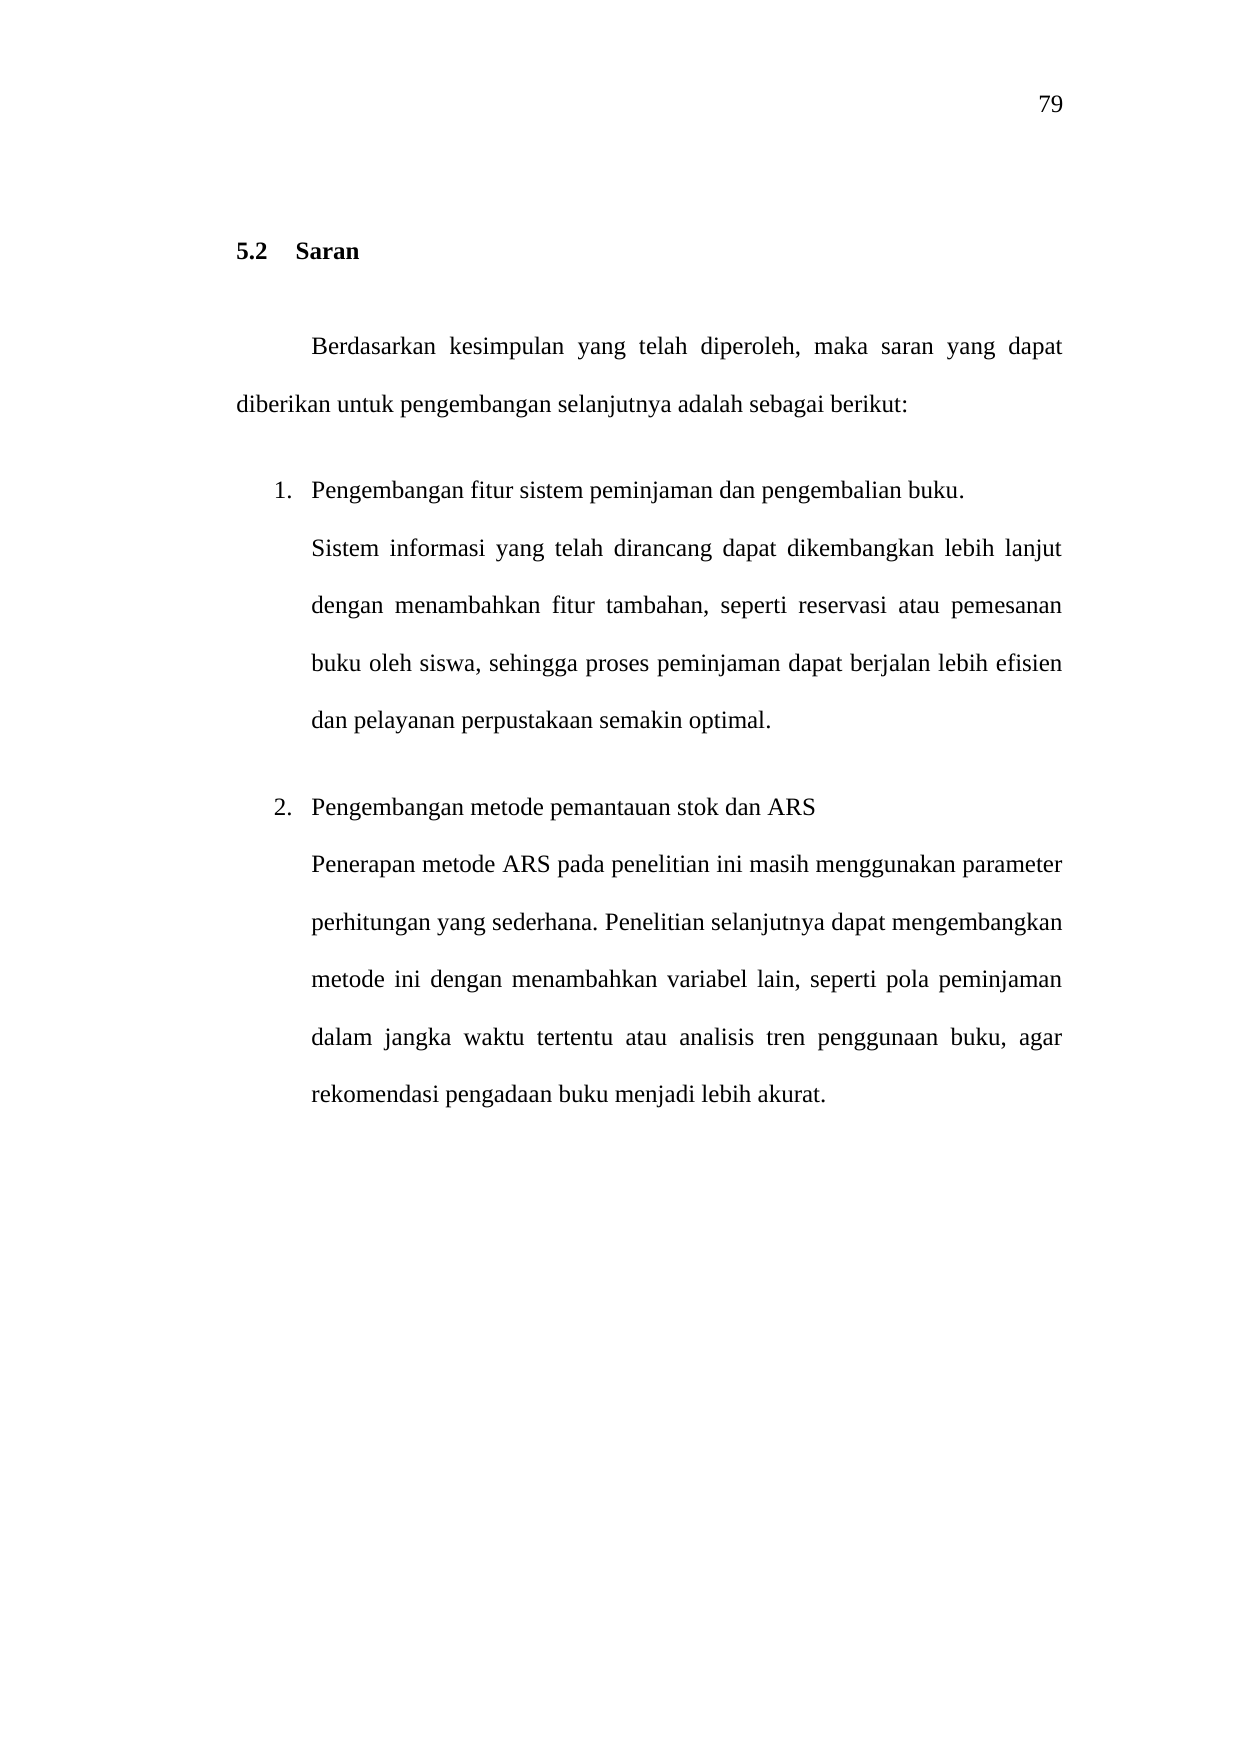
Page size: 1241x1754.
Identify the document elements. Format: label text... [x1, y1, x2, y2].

list Pengembangan metode pemantauan stok dan ARS [274, 792, 1063, 821]
subtitle 5.2 Saran [236, 236, 1063, 265]
text Penerapan metode ARS pada penelitian ini masih menggunakan parameter perhitungan yang sederhana. Penelitian selanjutnya dapat mengembangkan metode ini dengan menambahkan variabel lain, seperti pola peminjaman dalam jangka waktu tertentu atau analisis tren penggunaan buku, agar rekomendasi pengadaan buku menjadi lebih akurat. [311, 849, 1063, 1108]
list Pengembangan fitur sistem peminjaman dan pengembalian buku. [274, 475, 1063, 504]
text Sistem informasi yang telah dirancang dapat dikembangkan lebih lanjut dengan menambahkan fitur tambahan, seperti reservasi atau pemesanan buku oleh siswa, sehingga proses peminjaman dapat berjalan lebih efisien dan pelayanan perpustakaan semakin optimal. [311, 533, 1063, 734]
text Berdasarkan kesimpulan yang telah diperoleh, maka saran yang dapat diberikan untuk pengembangan selanjutnya adalah sebagai berikut: [236, 331, 1063, 417]
